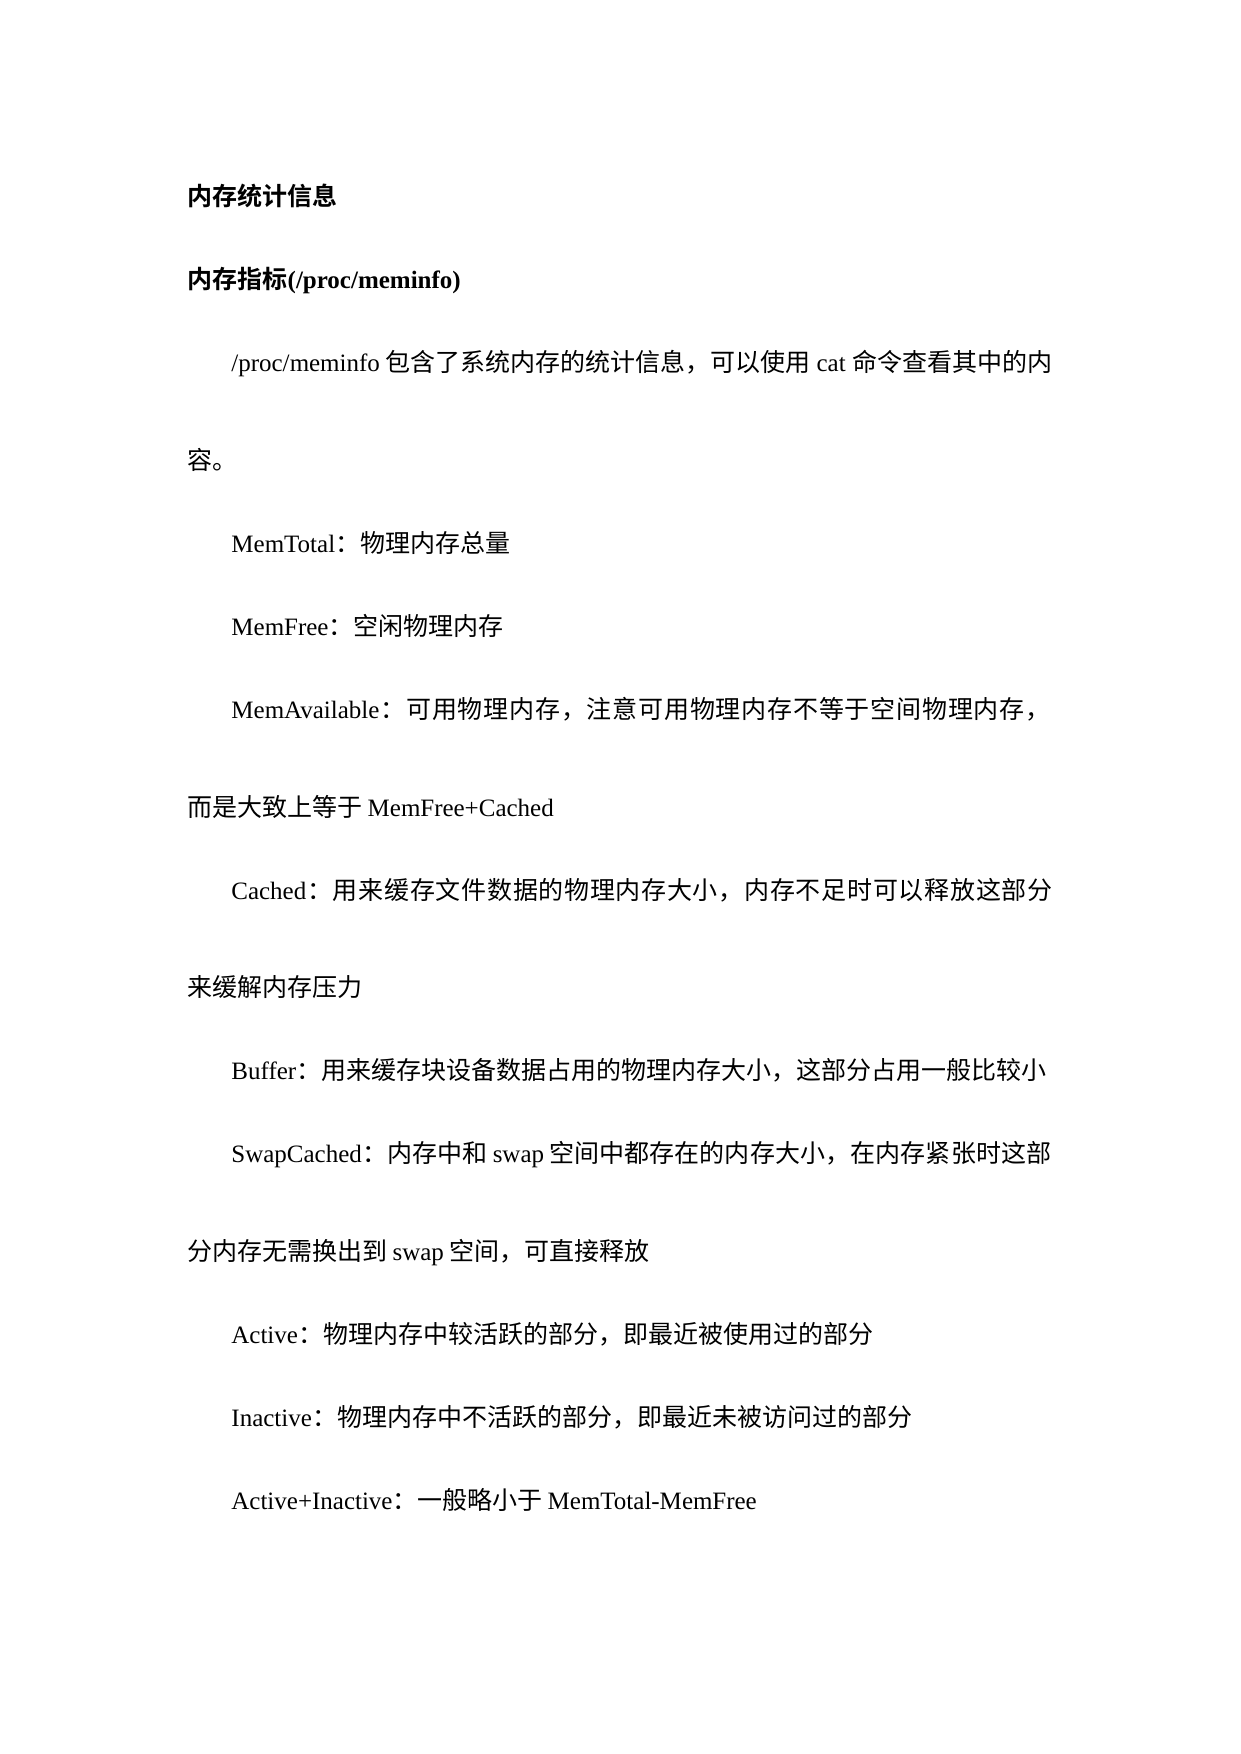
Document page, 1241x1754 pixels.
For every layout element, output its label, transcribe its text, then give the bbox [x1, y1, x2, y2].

text MemFree：空闲物理内存 [187, 592, 1053, 657]
text /proc/meminfo包含了系统内存的统计信息，可以使用cat 命令查看其中的内容。 [187, 328, 1053, 491]
text Inactive：物理内存中不活跃的部分，即最近未被访问过的部分 [187, 1383, 1053, 1448]
text Cached：用来缓存文件数据的物理内存大小，内存不足时可以释放这部分来缓解内存压力 [187, 856, 1053, 1018]
text Active+Inactive：一般略小于MemTotal-MemFree [187, 1466, 1053, 1531]
text Active：物理内存中较活跃的部分，即最近被使用过的部分 [187, 1300, 1053, 1365]
text MemAvailable：可用物理内存，注意可用物理内存不等于空间物理内存，而是大致上等于MemFree+Cached [187, 675, 1053, 838]
text SwapCached：内存中和swap空间中都存在的内存大小，在内存紧张时这部分内存无需换出到swap空间，可直接释放 [187, 1119, 1053, 1282]
subtitle 内存指标(/proc/meminfo) [187, 245, 1053, 310]
text MemTotal：物理内存总量 [187, 509, 1053, 574]
subtitle 内存统计信息 [187, 162, 1053, 227]
text Buffer：用来缓存块设备数据占用的物理内存大小，这部分占用一般比较小 [187, 1036, 1053, 1101]
